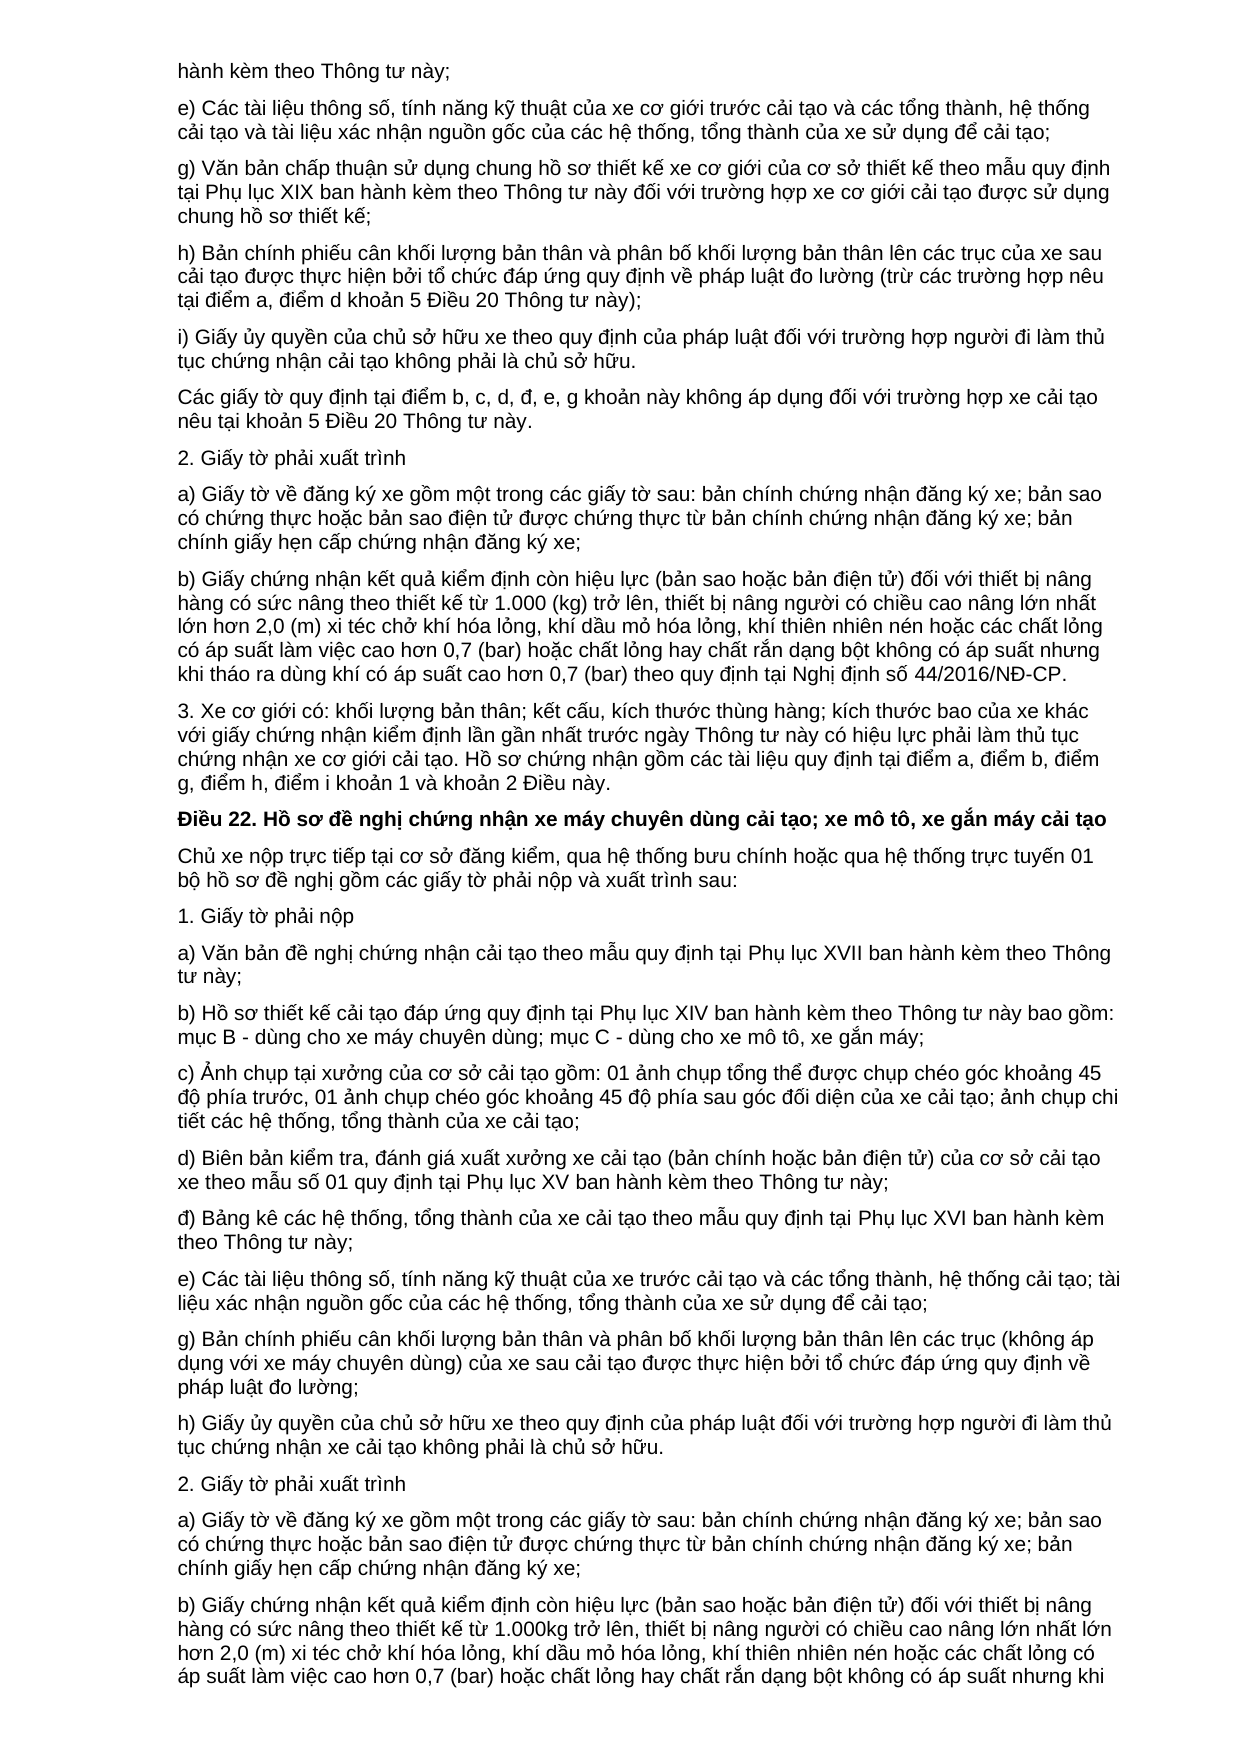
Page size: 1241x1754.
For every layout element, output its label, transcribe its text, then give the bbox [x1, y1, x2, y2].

text Điều 22. Hồ sơ đề nghị chứng nhận xe máy chuyên dùng cải tạo; xe mô tô, xe gắn máy cải tạo [177, 807, 1122, 831]
text h) Giấy ủy quyền của chủ sở hữu xe theo quy định của pháp luật đối với trường hợp người đi làm thủ tục chứng nhận xe cải tạo không phải là chủ sở hữu. [177, 1411, 1122, 1459]
text 2. Giấy tờ phải xuất trình [177, 446, 1122, 469]
text 3. Xe cơ giới có: khối lượng bản thân; kết cấu, kích thước thùng hàng; kích thước bao của xe khác với giấy chứng nhận kiểm định lần gần nhất trước ngày Thông tư này có hiệu lực phải làm thủ tục chứng nhận xe cơ giới cải tạo. Hồ sơ chứng nhận gồm các tài liệu quy định tại điểm a, điểm b, điểm g, điểm h, điểm i khoản 1 và khoản 2 Điều này. [177, 699, 1122, 794]
text b) Giấy chứng nhận kết quả kiểm định còn hiệu lực (bản sao hoặc bản điện tử) đối với thiết bị nâng hàng có sức nâng theo thiết kế từ 1.000 (kg) trở lên, thiết bị nâng người có chiều cao nâng lớn nhất lớn hơn 2,0 (m) xi téc chở khí hóa lỏng, khí dầu mỏ hóa lỏng, khí thiên nhiên nén hoặc các chất lỏng có áp suất làm việc cao hơn 0,7 (bar) hoặc chất lỏng hay chất rắn dạng bột không có áp suất nhưng khi tháo ra dùng khí có áp suất cao hơn 0,7 (bar) theo quy định tại Nghị định số 44/2016/NĐ-CP. [177, 566, 1122, 686]
text i) Giấy ủy quyền của chủ sở hữu xe theo quy định của pháp luật đối với trường hợp người đi làm thủ tục chứng nhận cải tạo không phải là chủ sở hữu. [177, 325, 1122, 373]
text h) Bản chính phiếu cân khối lượng bản thân và phân bố khối lượng bản thân lên các trục của xe sau cải tạo được thực hiện bởi tổ chức đáp ứng quy định về pháp luật đo lường (trừ các trường hợp nêu tại điểm a, điểm d khoản 5 Điều 20 Thông tư này); [177, 240, 1122, 312]
text e) Các tài liệu thông số, tính năng kỹ thuật của xe cơ giới trước cải tạo và các tổng thành, hệ thống cải tạo và tài liệu xác nhận nguồn gốc của các hệ thống, tổng thành của xe sử dụng để cải tạo; [177, 96, 1122, 143]
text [177, 1592, 1122, 1688]
text a) Giấy tờ về đăng ký xe gồm một trong các giấy tờ sau: bản chính chứng nhận đăng ký xe; bản sao có chứng thực hoặc bản sao điện tử được chứng thực từ bản chính chứng nhận đăng ký xe; bản chính giấy hẹn cấp chứng nhận đăng ký xe; [177, 482, 1122, 554]
text Các giấy tờ quy định tại điểm b, c, d, đ, e, g khoản này không áp dụng đối với trường hợp xe cải tạo nêu tại khoản 5 Điều 20 Thông tư này. [177, 385, 1122, 433]
text a) Giấy tờ về đăng ký xe gồm một trong các giấy tờ sau: bản chính chứng nhận đăng ký xe; bản sao có chứng thực hoặc bản sao điện tử được chứng thực từ bản chính chứng nhận đăng ký xe; bản chính giấy hẹn cấp chứng nhận đăng ký xe; [177, 1508, 1122, 1580]
text 1. Giấy tờ phải nộp [177, 904, 1122, 928]
text Chủ xe nộp trực tiếp tại cơ sở đăng kiểm, qua hệ thống bưu chính hoặc qua hệ thống trực tuyến 01 bộ hồ sơ đề nghị gồm các giấy tờ phải nộp và xuất trình sau: [177, 843, 1122, 891]
text c) Ảnh chụp tại xưởng của cơ sở cải tạo gồm: 01 ảnh chụp tổng thể được chụp chéo góc khoảng 45 độ phía trước, 01 ảnh chụp chéo góc khoảng 45 độ phía sau góc đối diện của xe cải tạo; ảnh chụp chi tiết các hệ thống, tổng thành của xe cải tạo; [177, 1061, 1122, 1133]
text 2. Giấy tờ phải xuất trình [177, 1472, 1122, 1496]
text g) Bản chính phiếu cân khối lượng bản thân và phân bố khối lượng bản thân lên các trục (không áp dụng với xe máy chuyên dùng) của xe sau cải tạo được thực hiện bởi tổ chức đáp ứng quy định về pháp luật đo lường; [177, 1327, 1122, 1399]
text d) Biên bản kiểm tra, đánh giá xuất xưởng xe cải tạo (bản chính hoặc bản điện tử) của cơ sở cải tạo xe theo mẫu số 01 quy định tại Phụ lục XV ban hành kèm theo Thông tư này; [177, 1146, 1122, 1193]
text e) Các tài liệu thông số, tính năng kỹ thuật của xe trước cải tạo và các tổng thành, hệ thống cải tạo; tài liệu xác nhận nguồn gốc của các hệ thống, tổng thành của xe sử dụng để cải tạo; [177, 1266, 1122, 1314]
text đ) Bảng kê các hệ thống, tổng thành của xe cải tạo theo mẫu quy định tại Phụ lục XVI ban hành kèm theo Thông tư này; [177, 1206, 1122, 1254]
text g) Văn bản chấp thuận sử dụng chung hồ sơ thiết kế xe cơ giới của cơ sở thiết kế theo mẫu quy định tại Phụ lục XIX ban hành kèm theo Thông tư này đối với trường hợp xe cơ giới cải tạo được sử dụng chung hồ sơ thiết kế; [177, 156, 1122, 228]
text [177, 59, 1122, 83]
text b) Hồ sơ thiết kế cải tạo đáp ứng quy định tại Phụ lục XIV ban hành kèm theo Thông tư này bao gồm: mục B - dùng cho xe máy chuyên dùng; mục C - dùng cho xe mô tô, xe gắn máy; [177, 1001, 1122, 1049]
text a) Văn bản đề nghị chứng nhận cải tạo theo mẫu quy định tại Phụ lục XVII ban hành kèm theo Thông tư này; [177, 940, 1122, 988]
